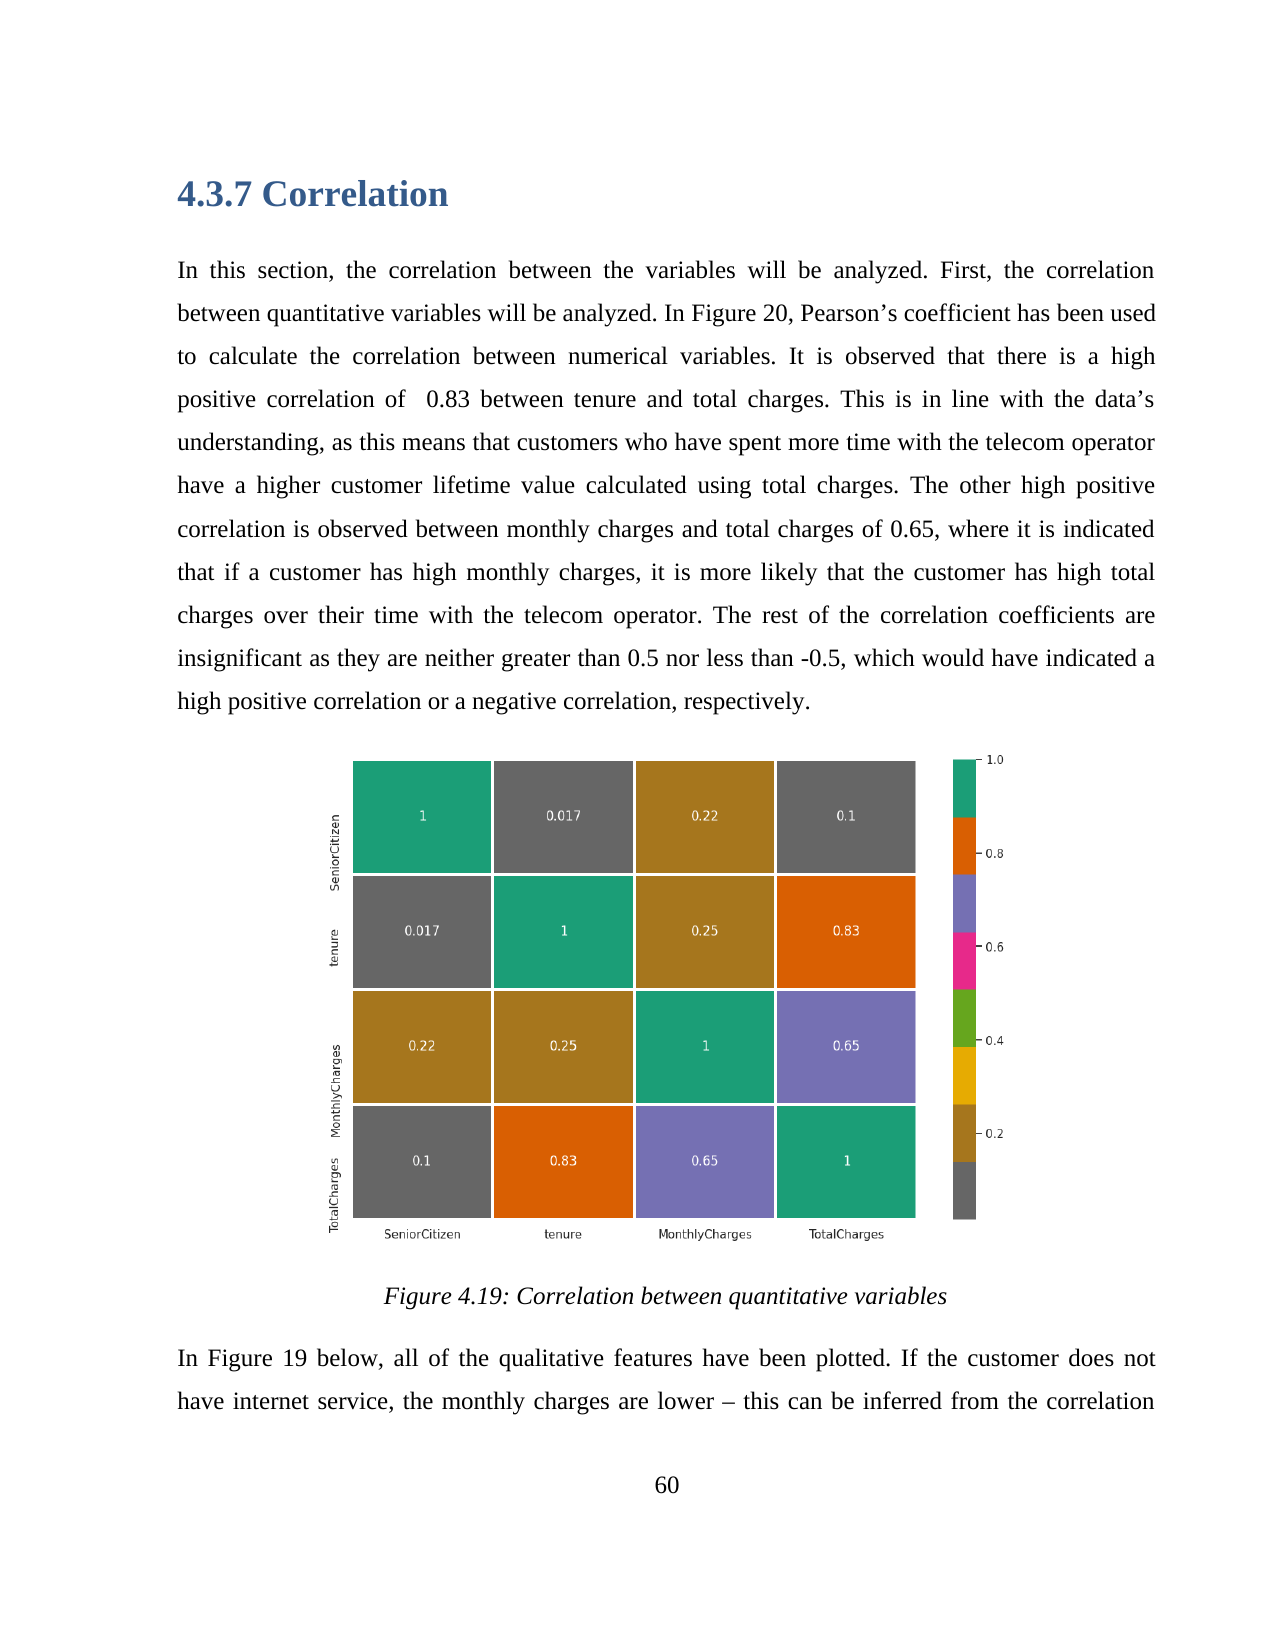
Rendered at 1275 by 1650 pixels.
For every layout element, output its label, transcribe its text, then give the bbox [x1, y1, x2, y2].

picture [322, 748, 1011, 1248]
subtitle 4.3.7 Correlation [177, 171, 1156, 214]
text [177, 1343, 1156, 1415]
text In this section, the correlation between the variables will be analyzed. First, the correlation between quantitative variables will be analyzed. In Figure 20, Pearson’s coefficient has been used to calculate the correlation between numerical variables. It is observed that there is a high positive correlation of 0.83 between tenure and total charges. This is in line with the data’s understanding, as this means that customers who have spent more time with the telecom operator have a higher customer lifetime value calculated using total charges. The other high positive correlation is observed between monthly charges and total charges of 0.65, where it is indicated that if a customer has high monthly charges, it is more likely that the customer has high total charges over their time with the telecom operator. The rest of the correlation coefficients are insignificant as they are neither greater than 0.5 nor less than -0.5, which would have indicated a high positive correlation or a negative correlation, respectively. [177, 255, 1156, 715]
